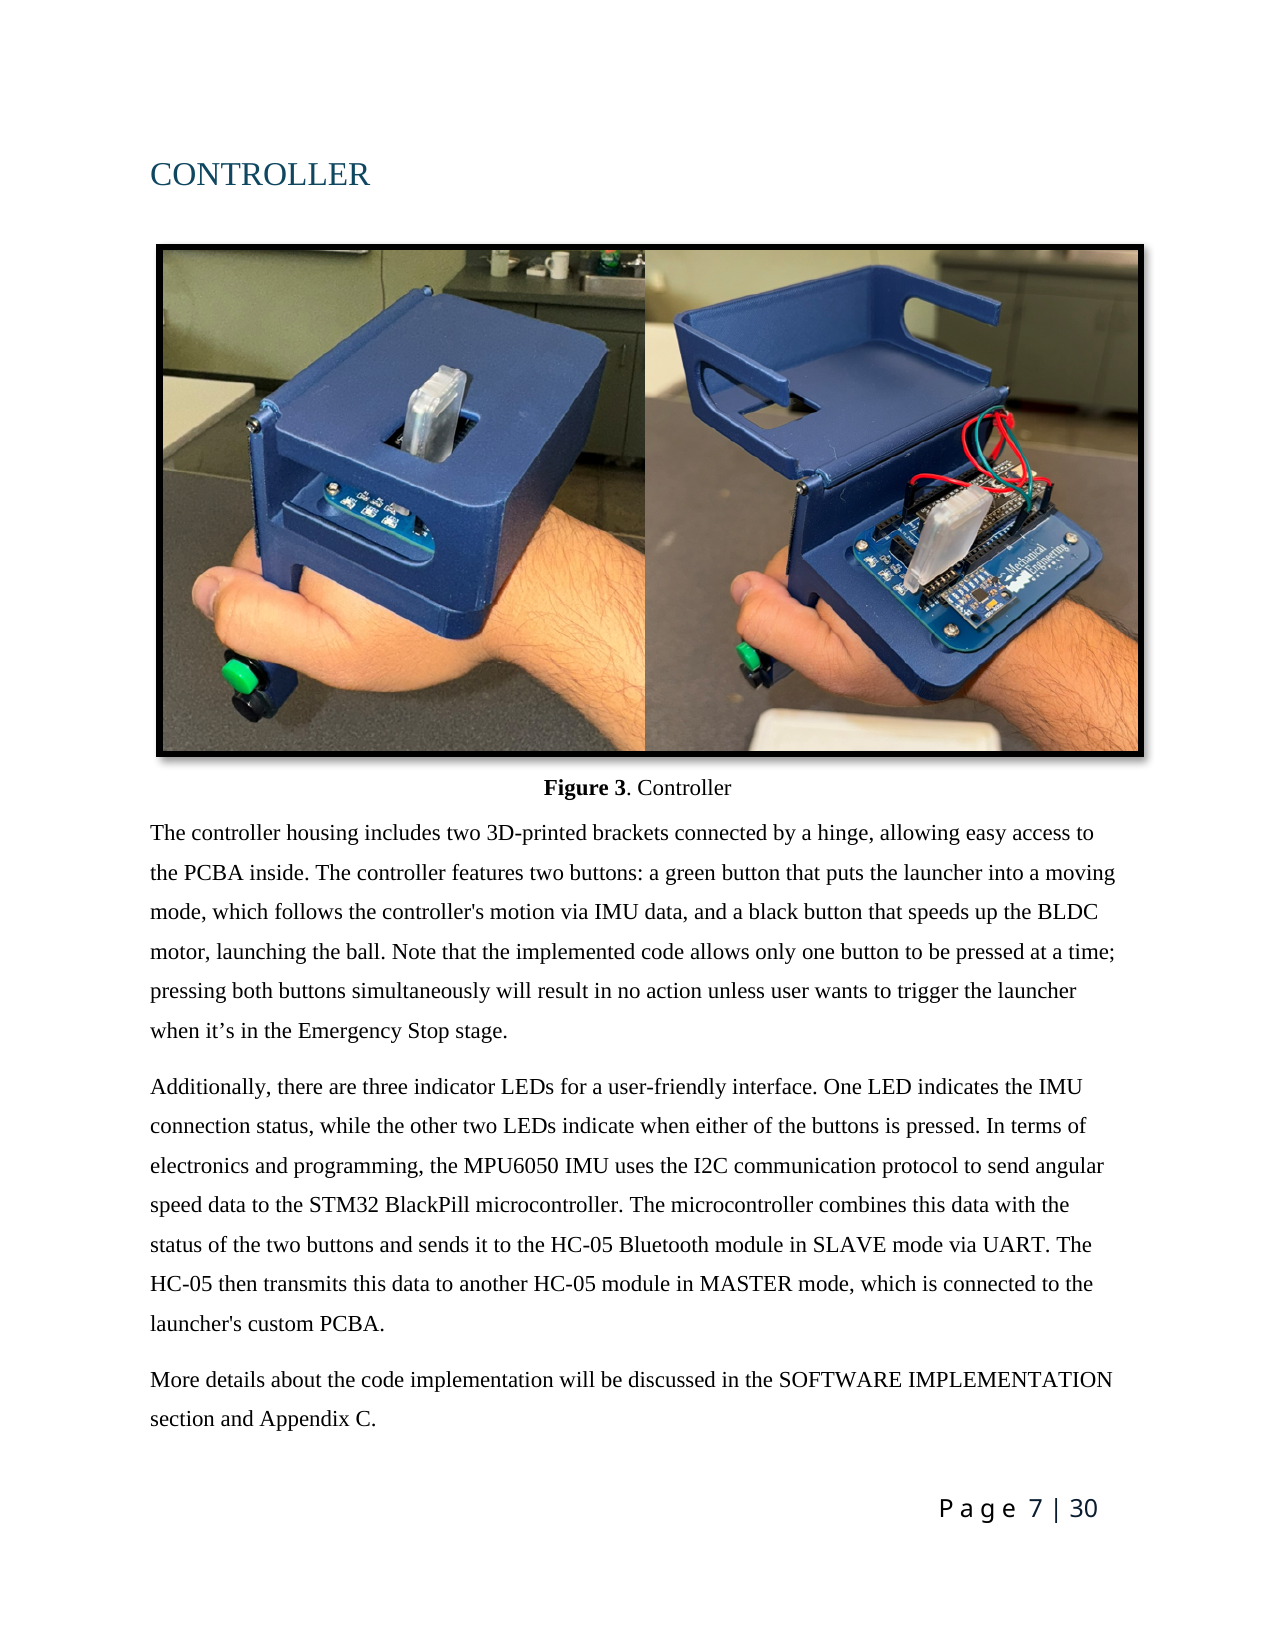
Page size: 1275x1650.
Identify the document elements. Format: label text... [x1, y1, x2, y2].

text The controller housing includes two 3D-printed brackets connected by a hinge, allowing easy access to the PCBA inside. The controller features two buttons: a green button that puts the launcher into a moving mode, which follows the controller's motion via IMU data, and a black button that speeds up the BLDC motor, launching the ball. Note that the implemented code allows only one button to be pressed at a time; pressing both buttons simultaneously will result in no action unless user wants to trigger the launcher when it’s in the Emergency Stop stage. [150, 819, 1125, 1043]
text More details about the code implementation will be discussed in the SOFTWARE IMPLEMENTATION section and Appendix C. [150, 1366, 1125, 1432]
picture [163, 250, 1138, 751]
text Additionally, there are three indicator LEDs for a user-friendly interface. One LED indicates the IMU connection status, while the other two LEDs indicate when either of the buttons is pressed. In terms of electronics and programming, the MPU6050 IMU uses the I2C communication protocol to send angular speed data to the STM32 BlackPill microcontroller. The microcontroller combines this data with the status of the two buttons and sends it to the HC-05 Bluetooth module in SLAVE mode via UART. The HC-05 then transmits this data to another HC-05 module in MASTER mode, which is connected to the launcher's custom PCBA. [150, 1073, 1125, 1336]
subtitle CONTROLLER [150, 154, 1125, 192]
